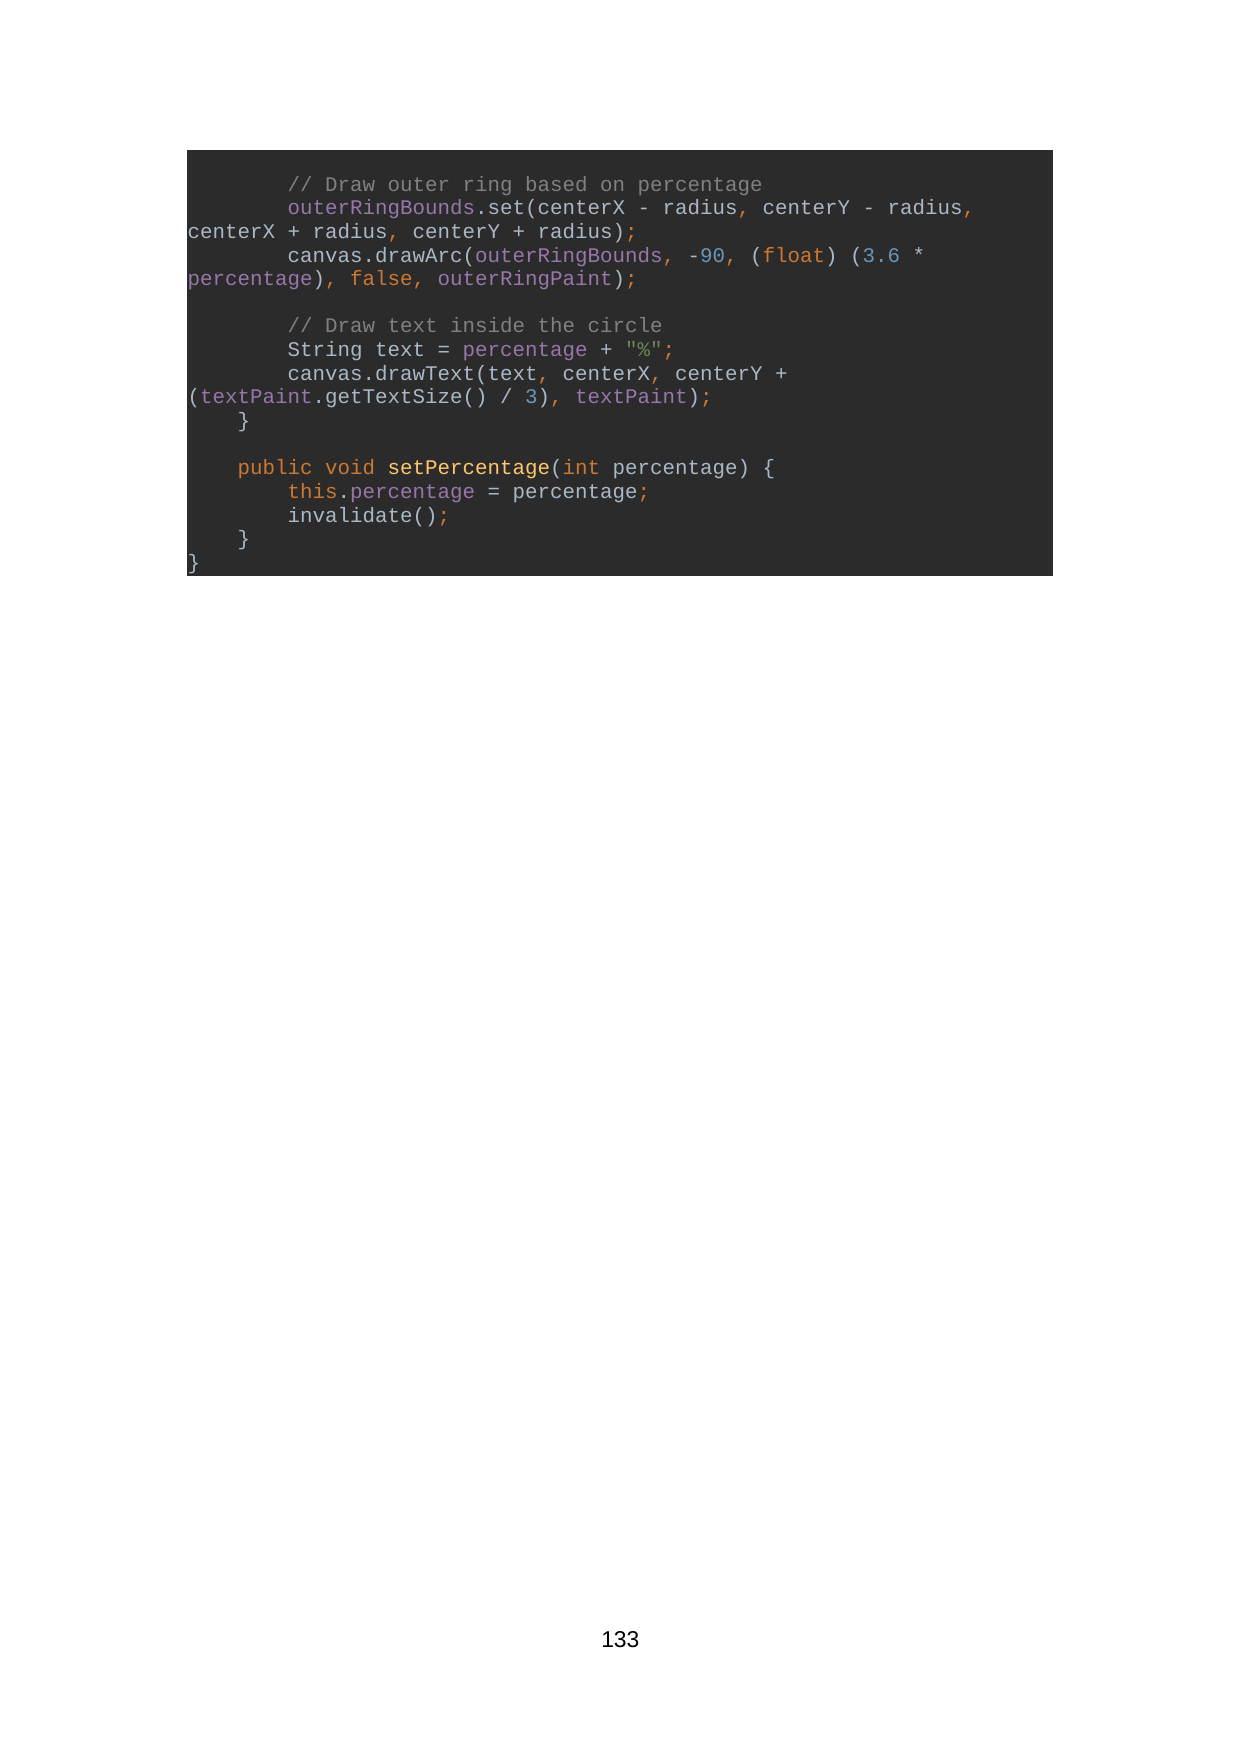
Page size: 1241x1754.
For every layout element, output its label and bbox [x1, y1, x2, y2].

text [187, 150, 1053, 576]
